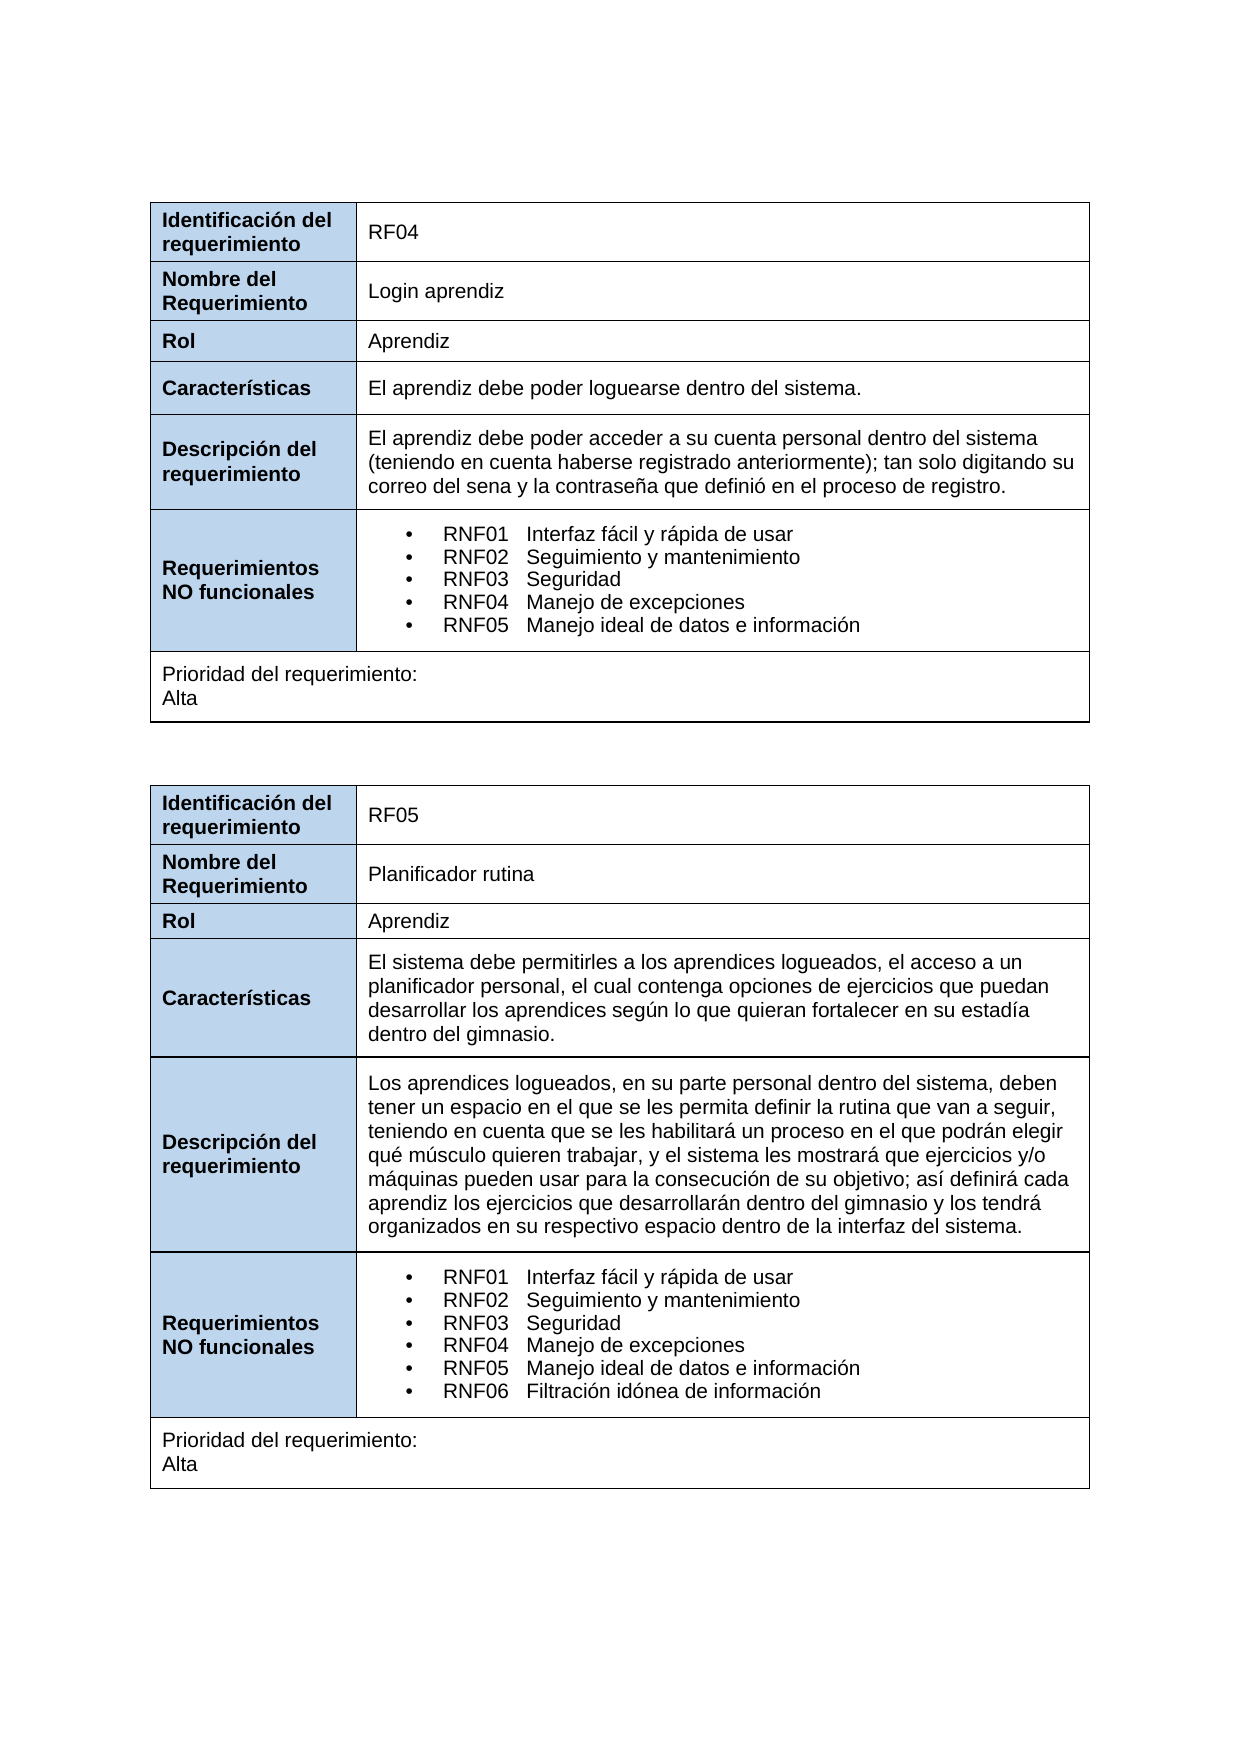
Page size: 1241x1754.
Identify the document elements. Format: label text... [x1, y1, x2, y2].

table_cell Características [151, 362, 356, 414]
table_cell El aprendiz debe poder loguearse dentro del sistema. [357, 362, 1089, 414]
table_header Identificación del requerimiento [151, 203, 356, 261]
table_cell Nombre del Requerimiento [151, 845, 356, 903]
table_cell Aprendiz [357, 321, 1089, 361]
table_cell Rol [151, 904, 356, 938]
table_cell Nombre del Requerimiento [151, 262, 356, 320]
table_cell Requerimientos NO funcionales [151, 510, 356, 651]
table_header RF05 [357, 786, 1089, 844]
table_cell El aprendiz debe poder acceder a su cuenta personal dentro del sistema (teniendo en cuenta haberse registrado anteriormente); tan solo digitando su correo del sena y la contraseña que definió en el proceso de registro. [357, 415, 1089, 509]
table_cell Características [151, 939, 356, 1056]
table_cell Login aprendiz [357, 262, 1089, 320]
table_header RF04 [357, 203, 1089, 261]
table_cell Prioridad del requerimiento: Alta [151, 652, 1089, 721]
table_cell El sistema debe permitirles a los aprendices logueados, el acceso a un planificador personal, el cual contenga opciones de ejercicios que puedan desarrollar los aprendices según lo que quieran fortalecer en su estadía dentro del gimnasio. [357, 939, 1089, 1056]
table_cell Los aprendices logueados, en su parte personal dentro del sistema, deben tener un espacio en el que se les permita definir la rutina que van a seguir, teniendo en cuenta que se les habilitará un proceso en el que podrán elegir qué músculo quieren trabajar, y el sistema les mostrará que ejercicios y/o máquinas pueden usar para la consecución de su objetivo; así definirá cada aprendiz los ejercicios que desarrollarán dentro del gimnasio y los tendrá organizados en su respectivo espacio dentro de la interfaz del sistema. [357, 1058, 1089, 1251]
table_cell Rol [151, 321, 356, 361]
table_cell Aprendiz [357, 904, 1089, 938]
table_header Identificación del requerimiento [151, 786, 356, 844]
table_cell Descripción del requerimiento [151, 415, 356, 509]
table_cell Requerimientos NO funcionales [151, 1253, 356, 1417]
table_cell RNF01 Interfaz fácil y rápida de usar RNF02 Seguimiento y mantenimiento RNF03 Seguridad RNF04 Manejo de excepciones RNF05 Manejo ideal de datos e información RNF06 Filtración idónea de información [357, 1253, 1089, 1417]
table_cell Descripción del requerimiento [151, 1058, 356, 1251]
table_cell Prioridad del requerimiento: Alta [151, 1418, 1089, 1487]
table_cell Planificador rutina [357, 845, 1089, 903]
